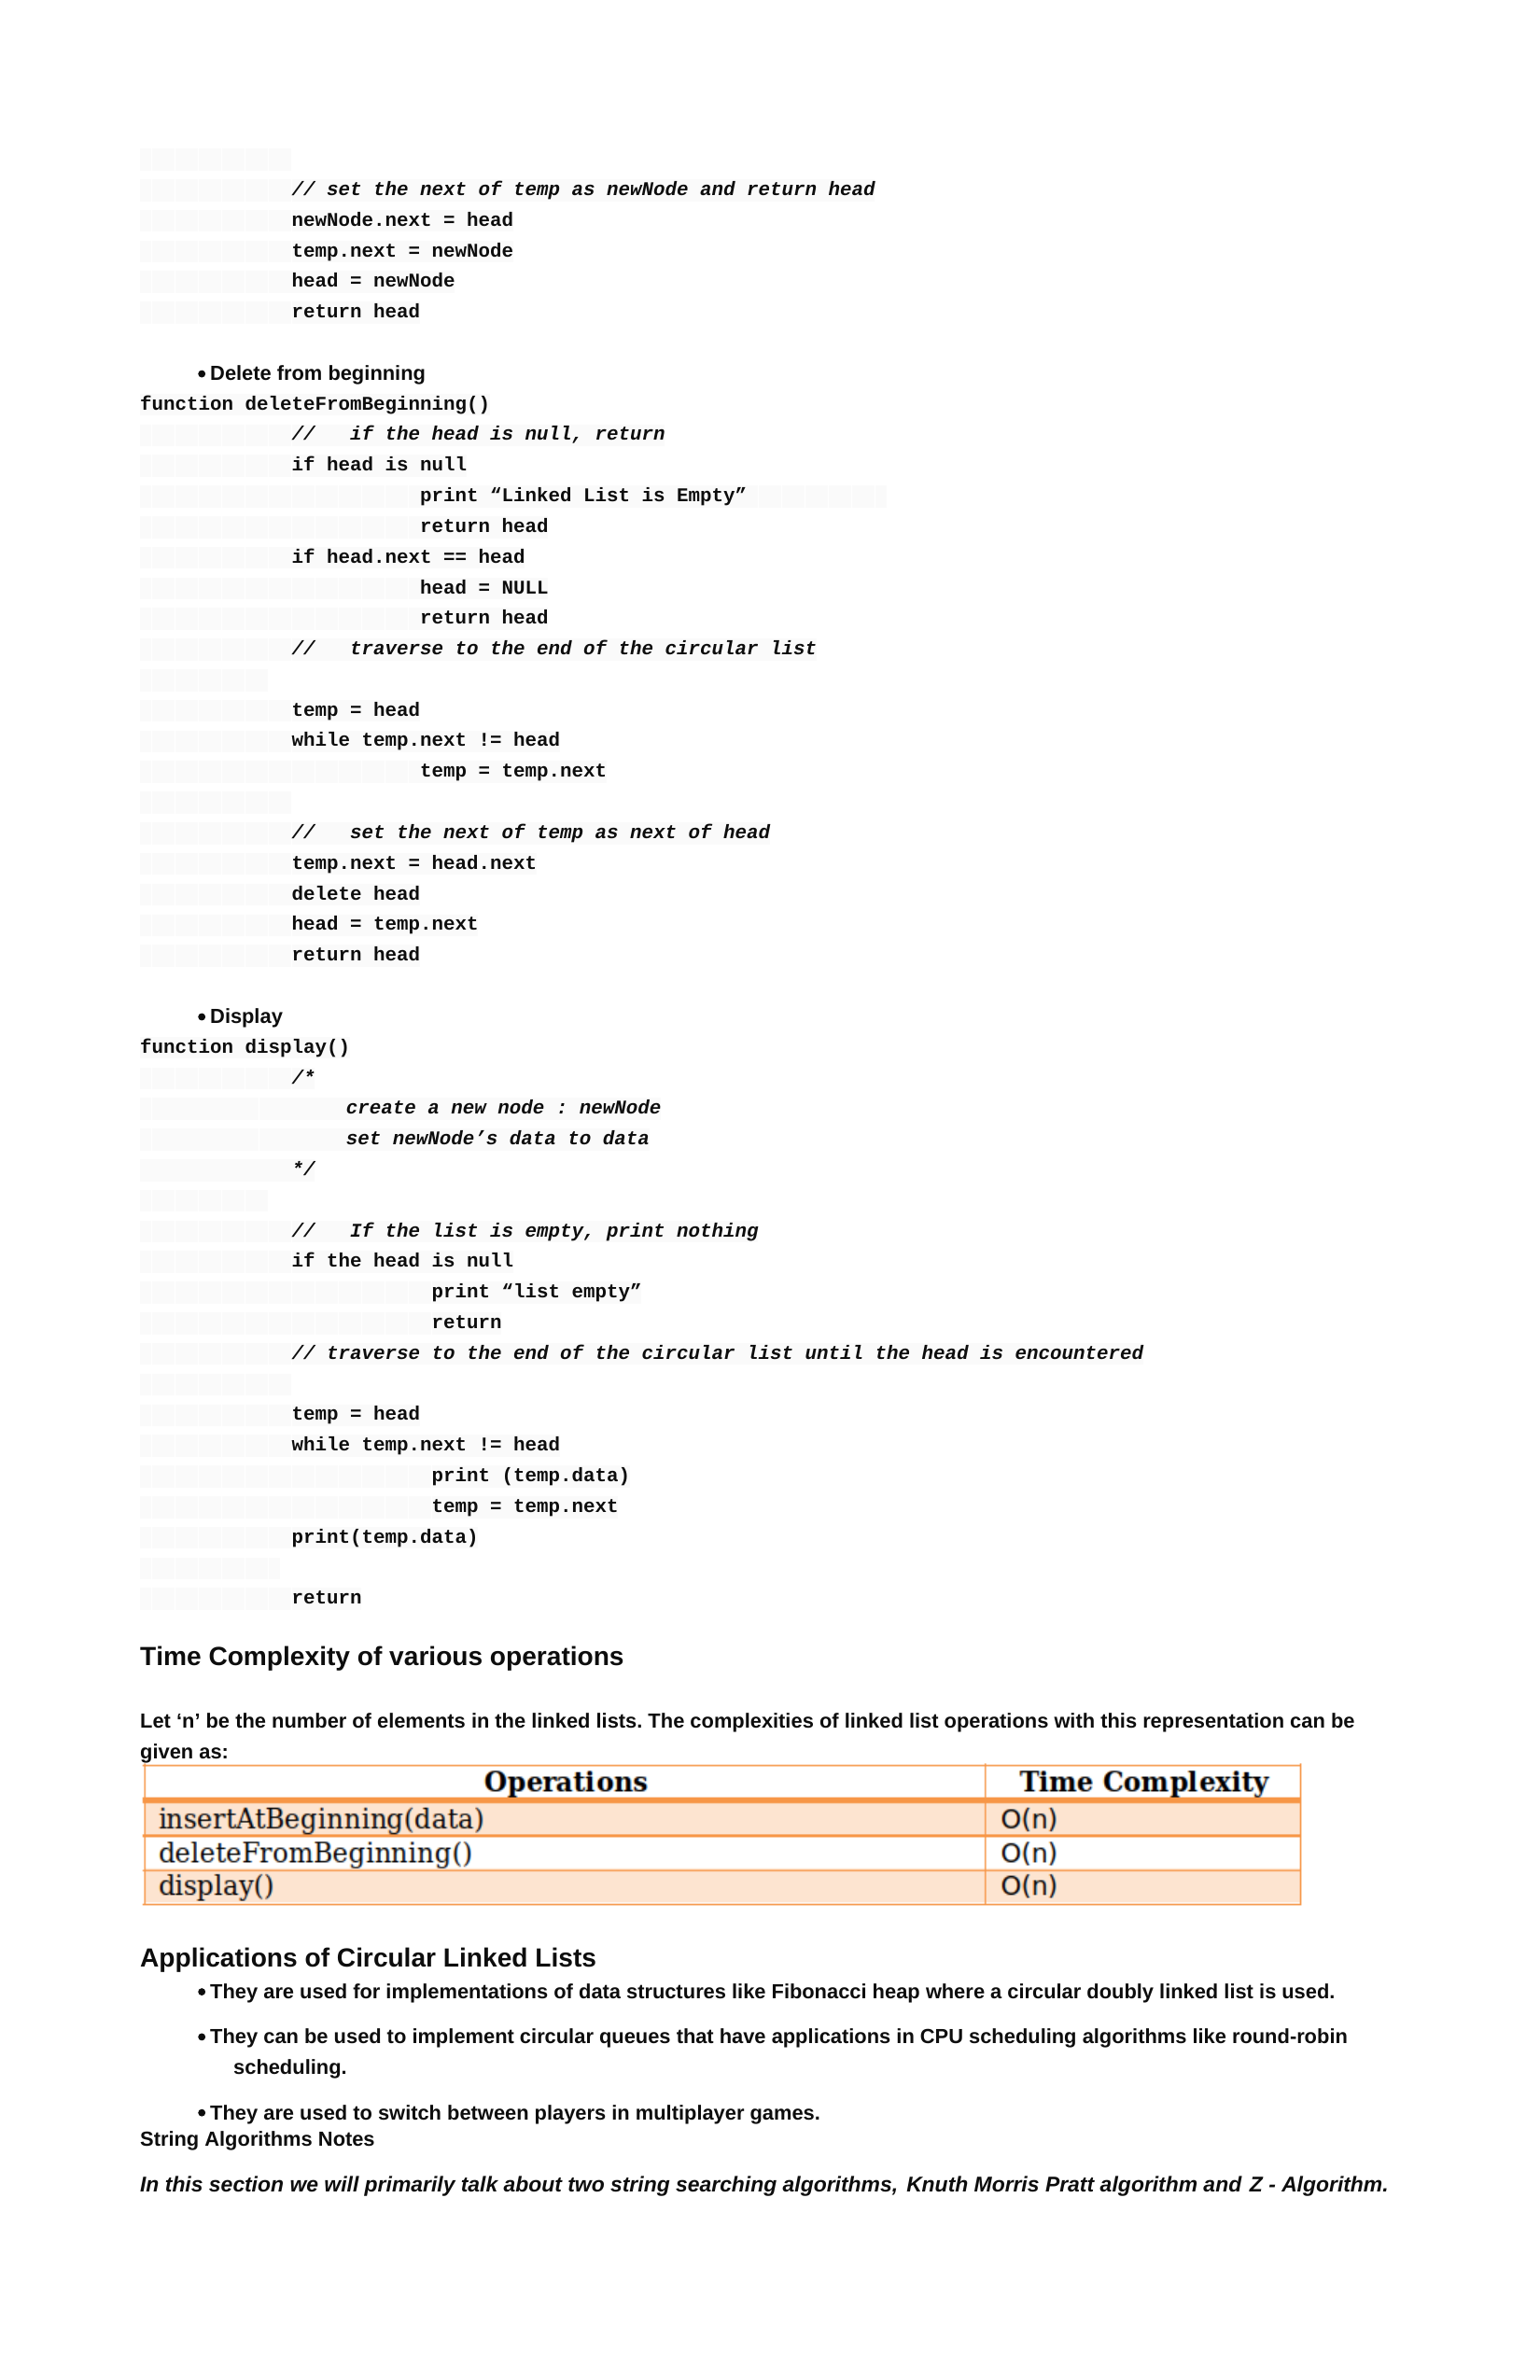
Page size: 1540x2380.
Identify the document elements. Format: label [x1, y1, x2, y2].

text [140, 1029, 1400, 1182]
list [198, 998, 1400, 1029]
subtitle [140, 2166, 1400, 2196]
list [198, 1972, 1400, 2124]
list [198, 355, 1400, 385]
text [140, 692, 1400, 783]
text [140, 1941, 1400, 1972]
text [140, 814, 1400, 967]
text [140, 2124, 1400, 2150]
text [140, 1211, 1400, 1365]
picture [140, 1763, 1310, 1911]
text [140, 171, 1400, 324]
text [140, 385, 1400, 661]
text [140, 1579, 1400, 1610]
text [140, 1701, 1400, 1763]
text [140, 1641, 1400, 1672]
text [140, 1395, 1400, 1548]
